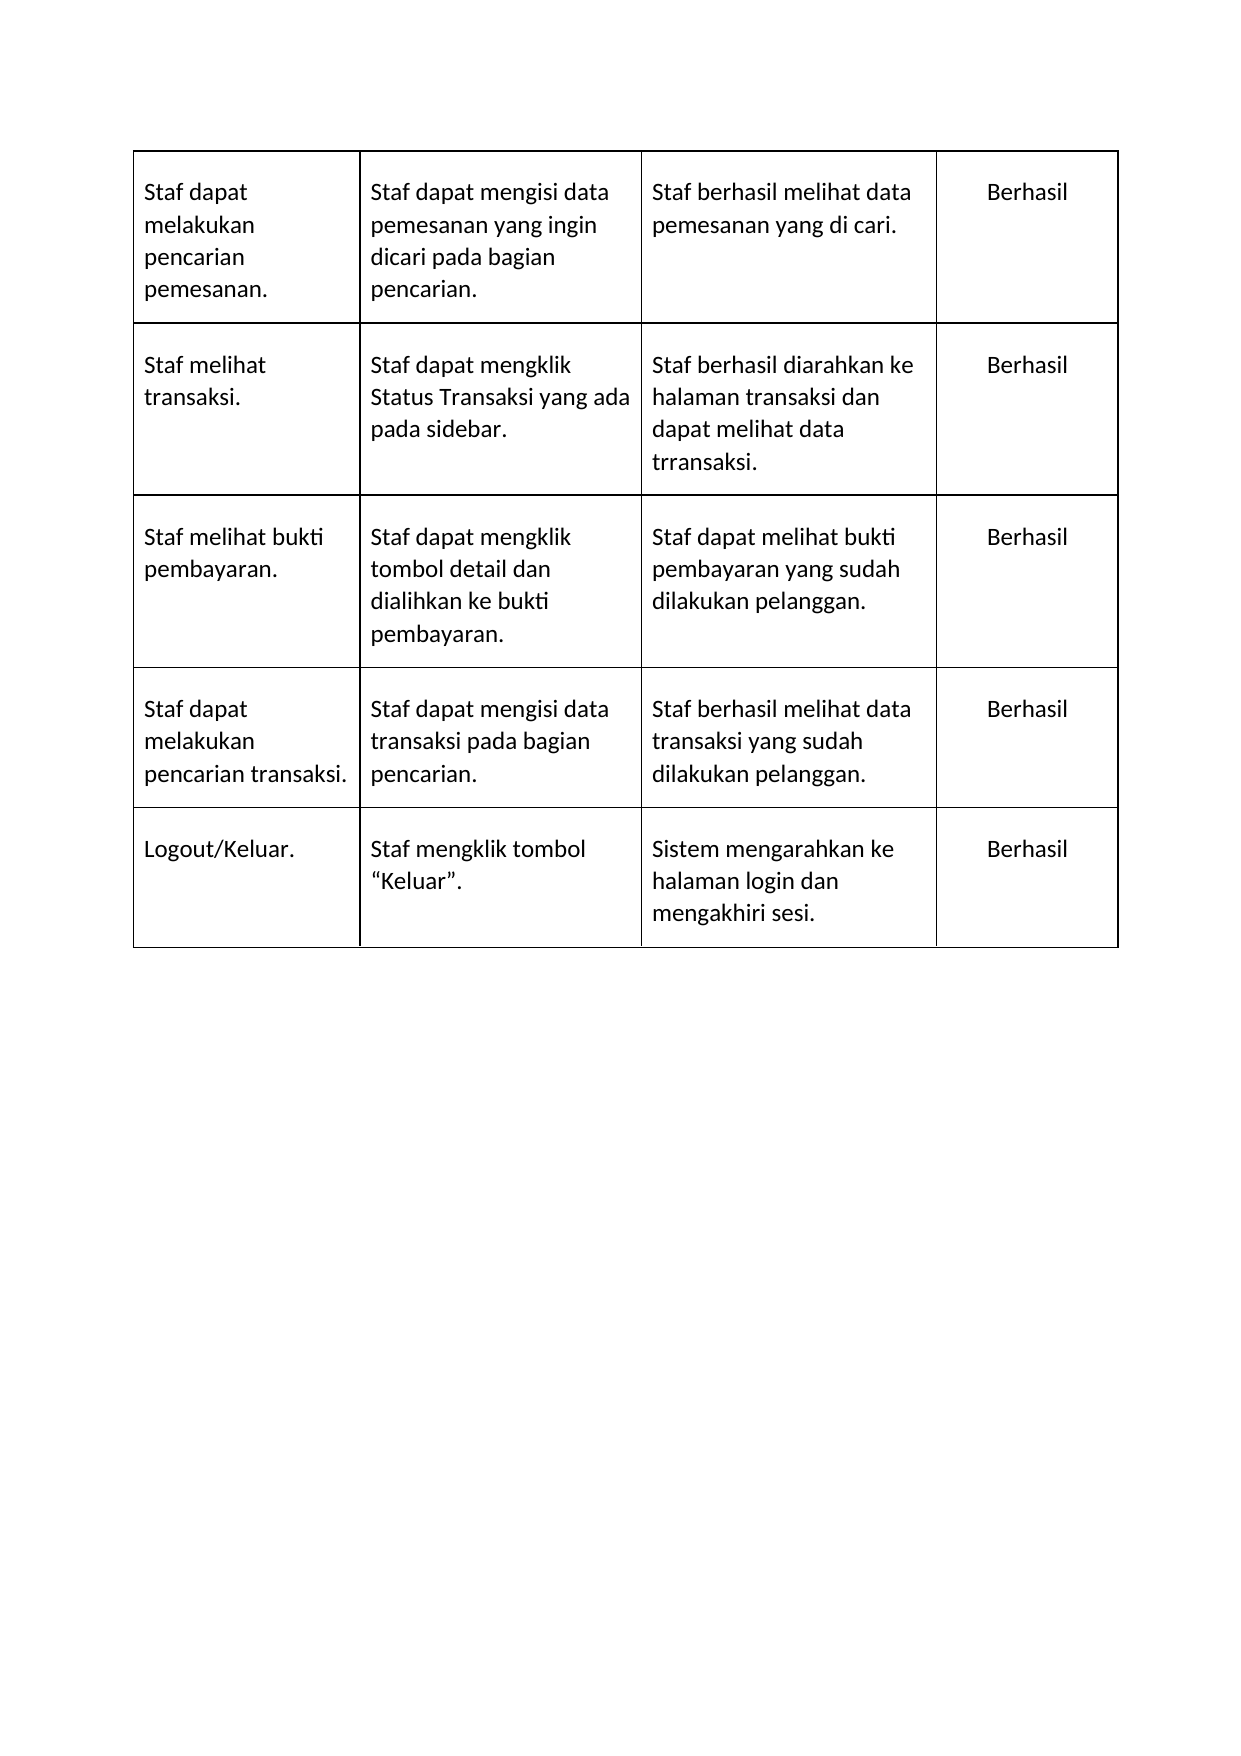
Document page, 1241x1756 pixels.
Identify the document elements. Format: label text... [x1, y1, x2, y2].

table_cell Staf dapat mengisi data pemesanan yang ingin dicari pada bagian pencarian. [361, 152, 641, 322]
table_cell Staf dapat melihat bukti pembayaran yang sudah dilakukan pelanggan. [642, 496, 936, 667]
table_cell Staf dapat melakukan pencarian pemesanan. [134, 152, 359, 322]
table_cell Berhasil [937, 668, 1117, 806]
table_cell Staf dapat mengisi data transaksi pada bagian pencarian. [361, 668, 641, 806]
table_cell Staf berhasil melihat data transaksi yang sudah dilakukan pelanggan. [642, 668, 936, 806]
table_cell Berhasil [937, 808, 1117, 946]
table_cell Staf dapat melakukan pencarian transaksi. [134, 668, 359, 806]
table_cell Staf berhasil melihat data pemesanan yang di cari. [642, 152, 936, 322]
table_cell Staf melihat transaksi. [134, 324, 359, 494]
table_cell Berhasil [937, 324, 1117, 494]
table_cell Staf berhasil diarahkan ke halaman transaksi dan dapat melihat data trransaksi. [642, 324, 936, 494]
table_cell Berhasil [937, 496, 1117, 667]
table_cell Staf dapat mengklik Status Transaksi yang ada pada sidebar. [361, 324, 641, 494]
table_cell Logout/Keluar. [134, 808, 359, 946]
table_cell Sistem mengarahkan ke halaman login dan mengakhiri sesi. [642, 808, 936, 946]
table_cell Berhasil [937, 152, 1117, 322]
table_cell Staf mengklik tombol “Keluar”. [361, 808, 641, 946]
table_cell Staf dapat mengklik tombol detail dan dialihkan ke bukti pembayaran. [361, 496, 641, 667]
table_cell Staf melihat bukti pembayaran. [134, 496, 359, 667]
